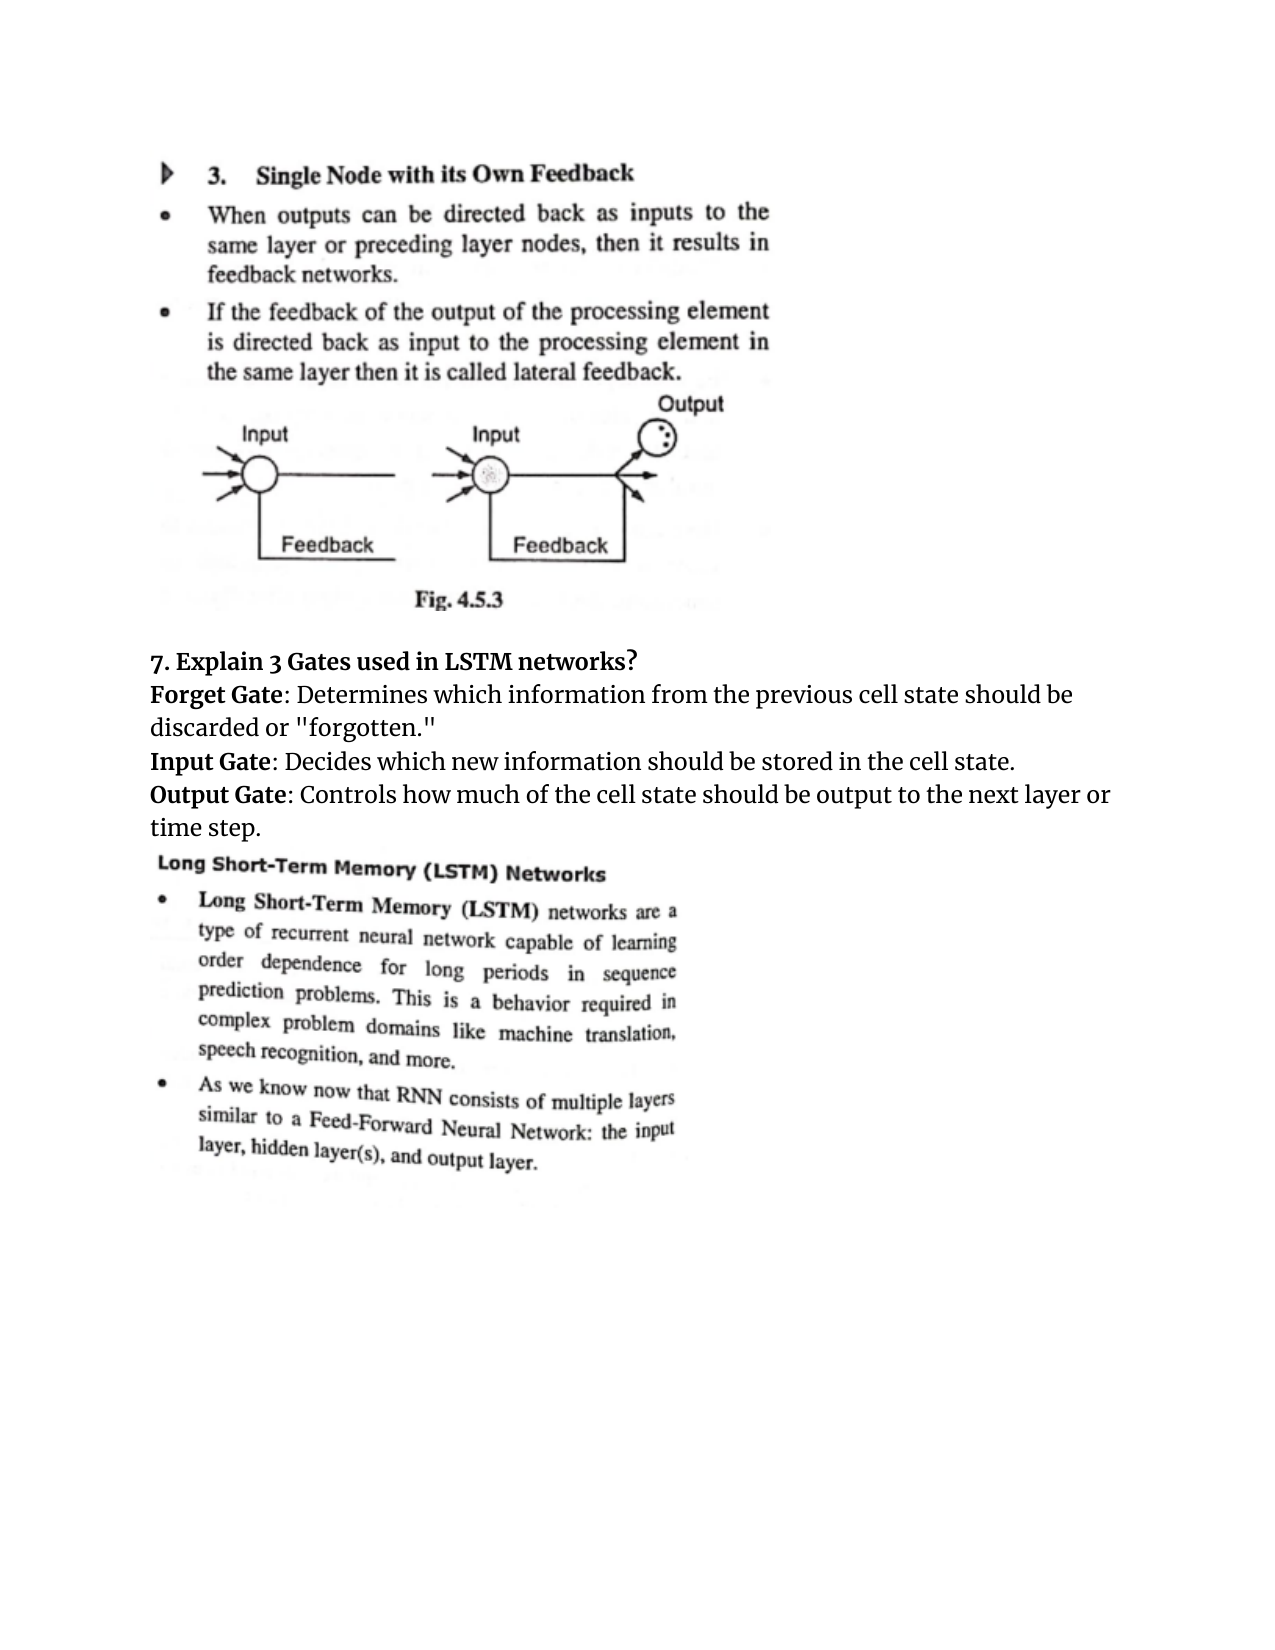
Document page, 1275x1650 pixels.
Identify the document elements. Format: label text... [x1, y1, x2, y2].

picture [150, 150, 907, 611]
text Forget Gate: Determines which information from the previous cell state should be discarded or "forgotten." [150, 681, 1125, 743]
text 7. Explain 3 Gates used in LSTM networks? [150, 648, 1125, 677]
picture [150, 846, 707, 1208]
text Input Gate: Decides which new information should be stored in the cell state. [150, 747, 1125, 776]
text Output Gate: Controls how much of the cell state should be output to the next layer or time step. [150, 780, 1125, 842]
